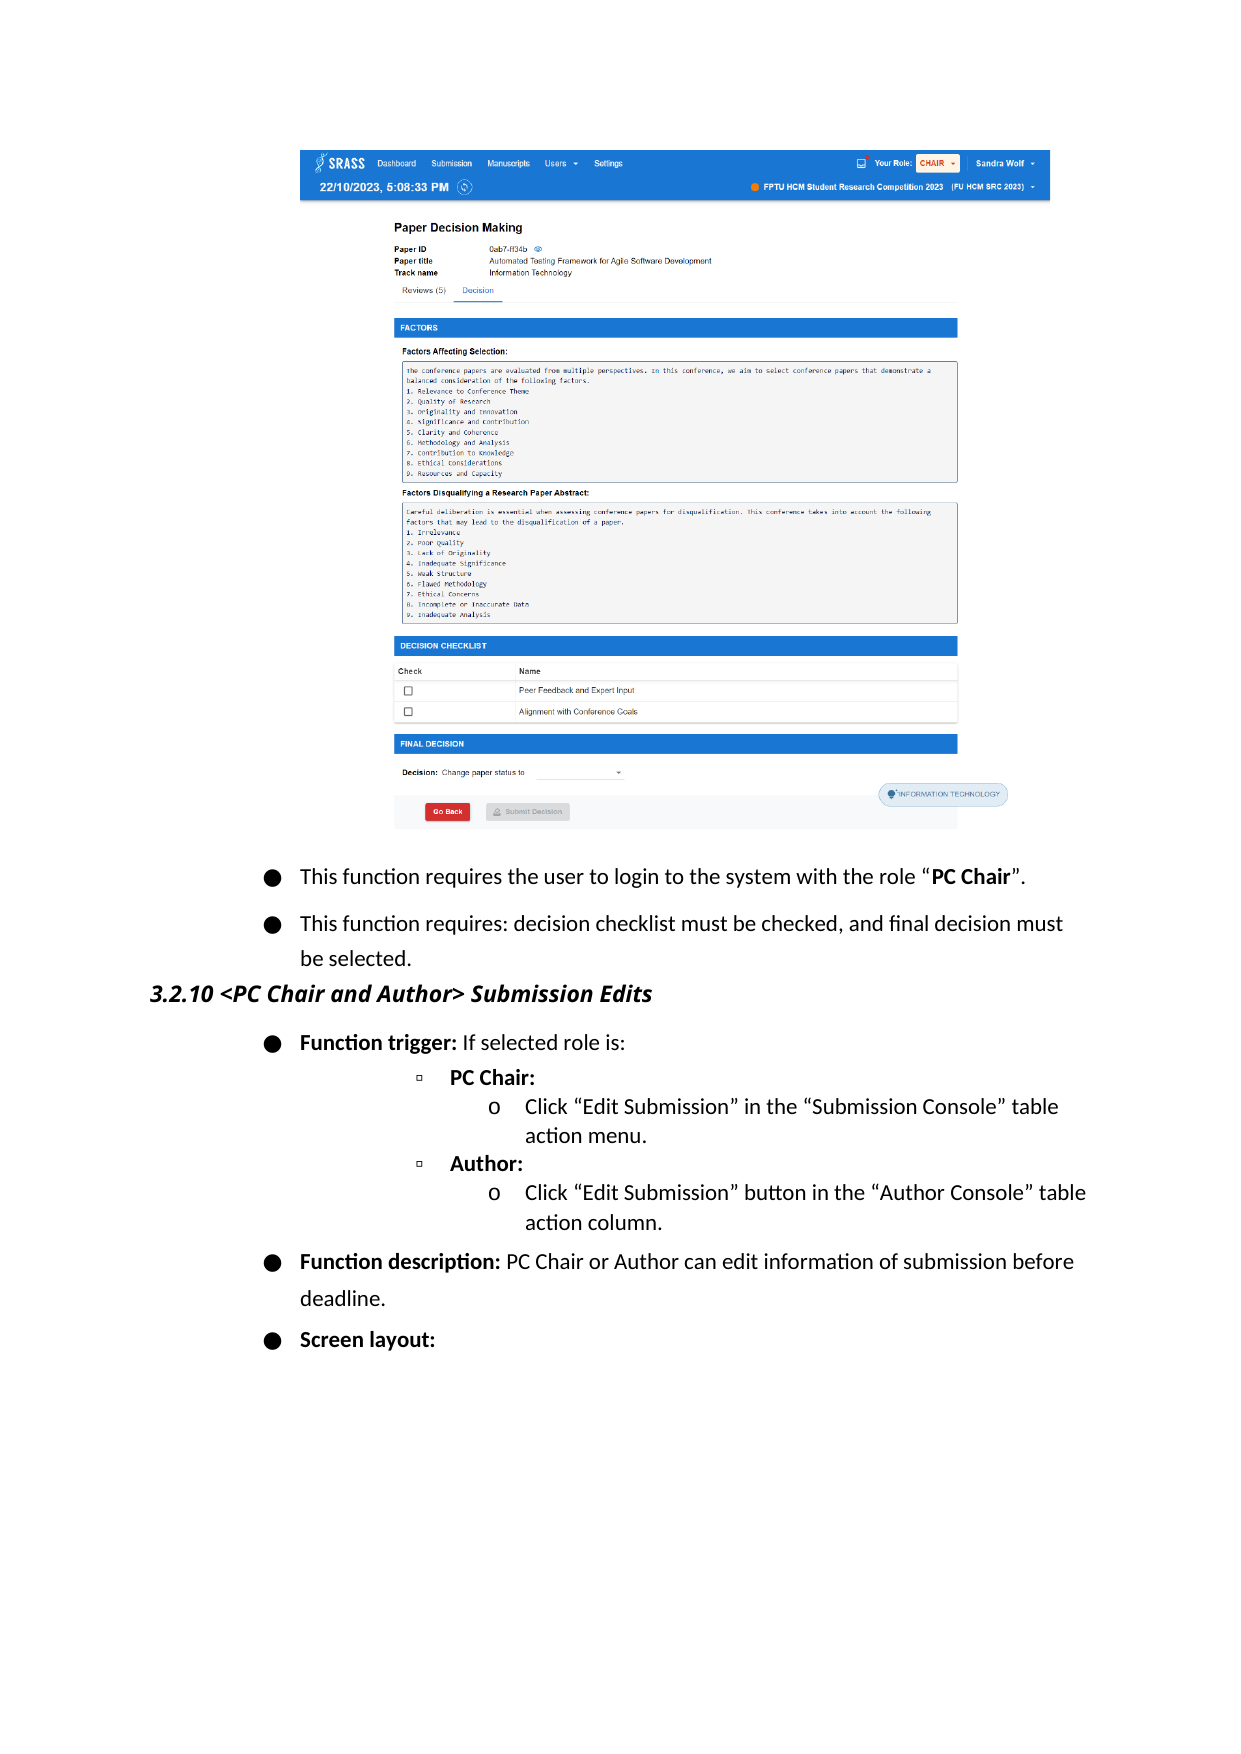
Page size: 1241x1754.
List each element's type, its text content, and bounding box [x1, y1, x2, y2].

picture [300, 150, 1050, 844]
list This function requires: decision checklist must be checked, and final decision must be selected. [262, 897, 1093, 972]
list Function trigger: If selected role is: [262, 1016, 1093, 1063]
list Click “Edit Submission” button in the “Author Console” table action column. [487, 1178, 1093, 1236]
subtitle 3.2.10 <PC Chair and Author> Submission Edits [150, 978, 1093, 1010]
list Click “Edit Submission” in the “Submission Console” table action menu. [487, 1092, 1093, 1149]
list This function requires the user to login to the system with the role “PC Chair”. [262, 850, 1093, 897]
list Author: [412, 1149, 1093, 1178]
list Function description: PC Chair or Author can edit information of submission before deadline. [262, 1236, 1093, 1312]
list PC Chair: [412, 1063, 1093, 1092]
list Screen layout: [262, 1314, 1093, 1361]
